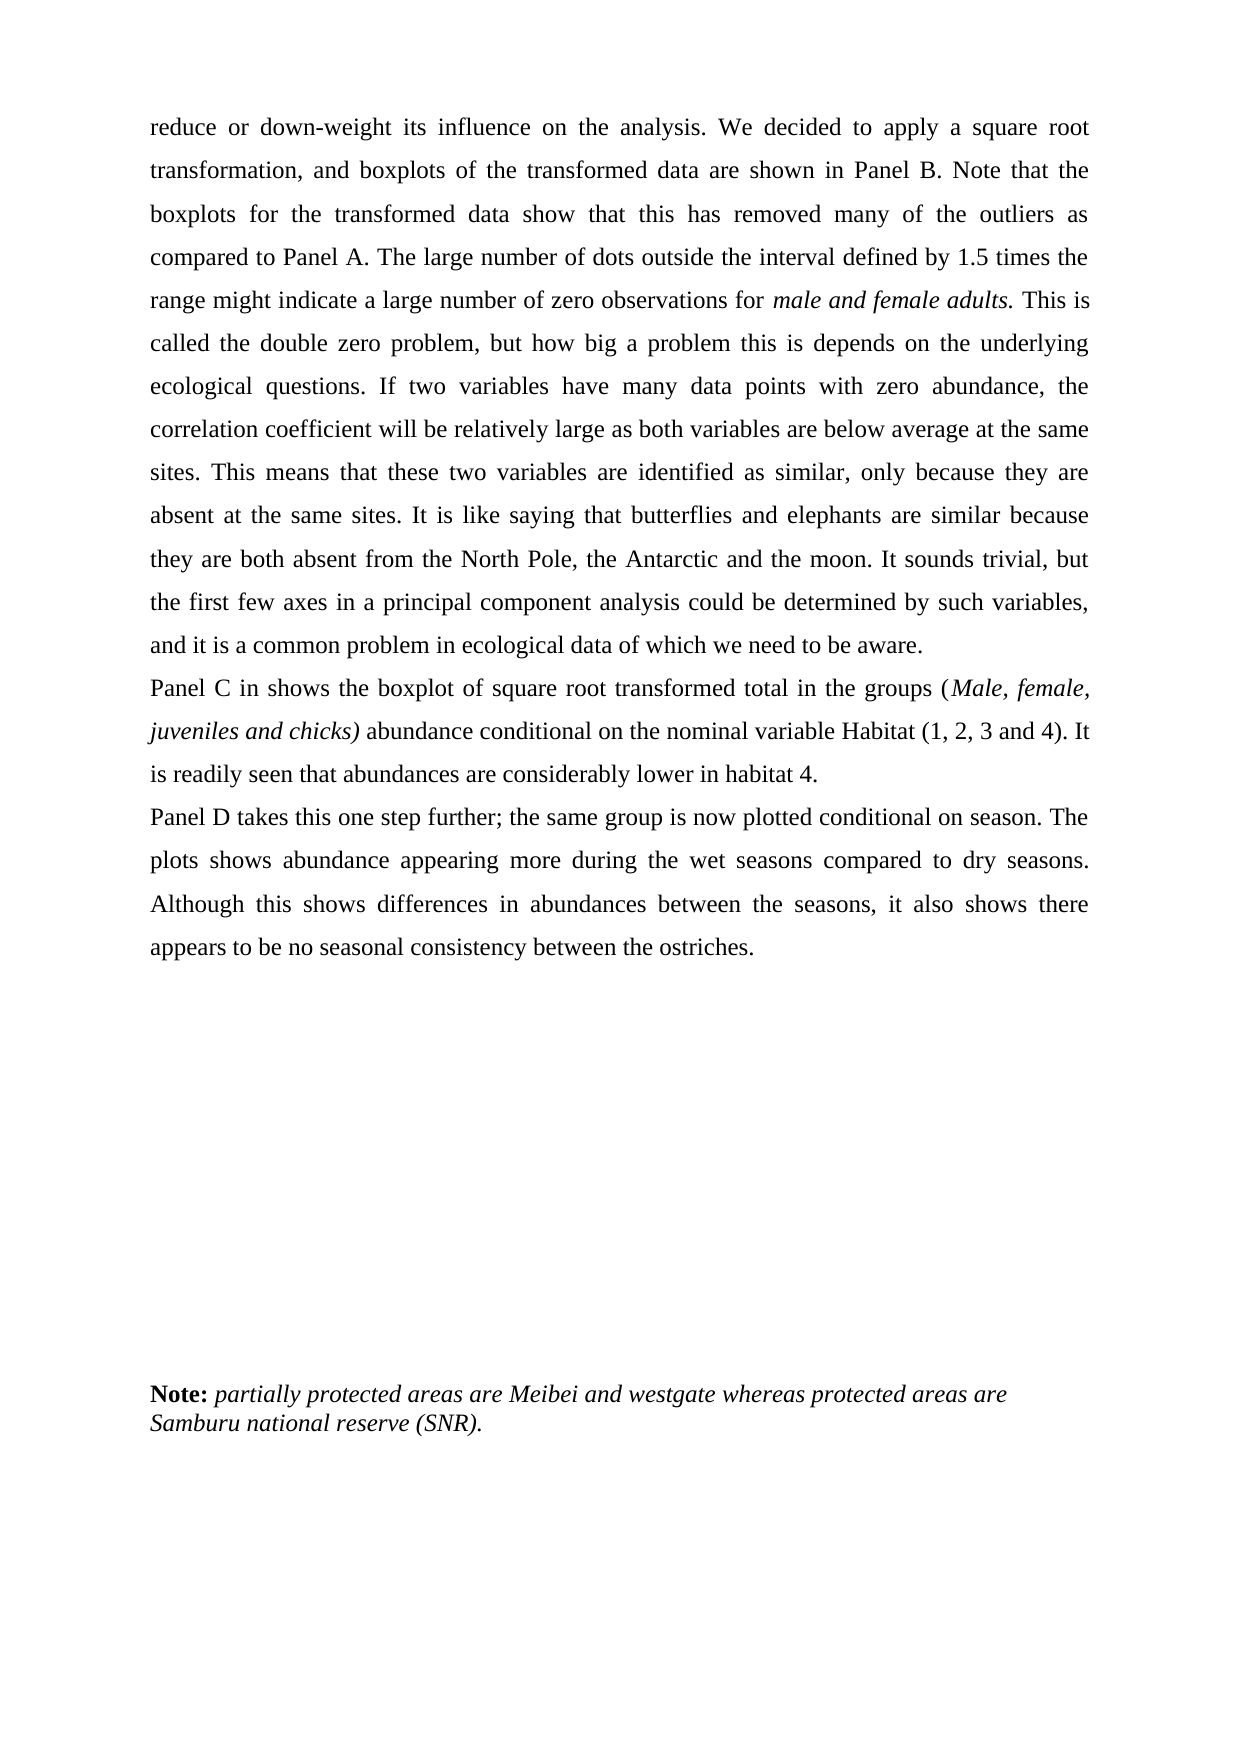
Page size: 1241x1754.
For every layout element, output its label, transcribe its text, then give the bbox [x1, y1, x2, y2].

text Note: partially protected areas are Meibei and westgate whereas protected areas are Samburu national reserve (SNR). [150, 1379, 1090, 1437]
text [150, 112, 1090, 659]
text Panel D takes this one step further; the same group is now plotted conditional on season. The plots shows abundance appearing more during the wet seasons compared to dry seasons. Although this shows differences in abundances between the seasons, it also shows there appears to be no seasonal consistency between the ostriches. [150, 802, 1090, 961]
text Panel C in shows the boxplot of square root transformed total in the groups (Male, female, juveniles and chicks) abundance conditional on the nominal variable Habitat (1, 2, 3 and 4). It is readily seen that abundances are considerably lower in habitat 4. [150, 673, 1090, 788]
